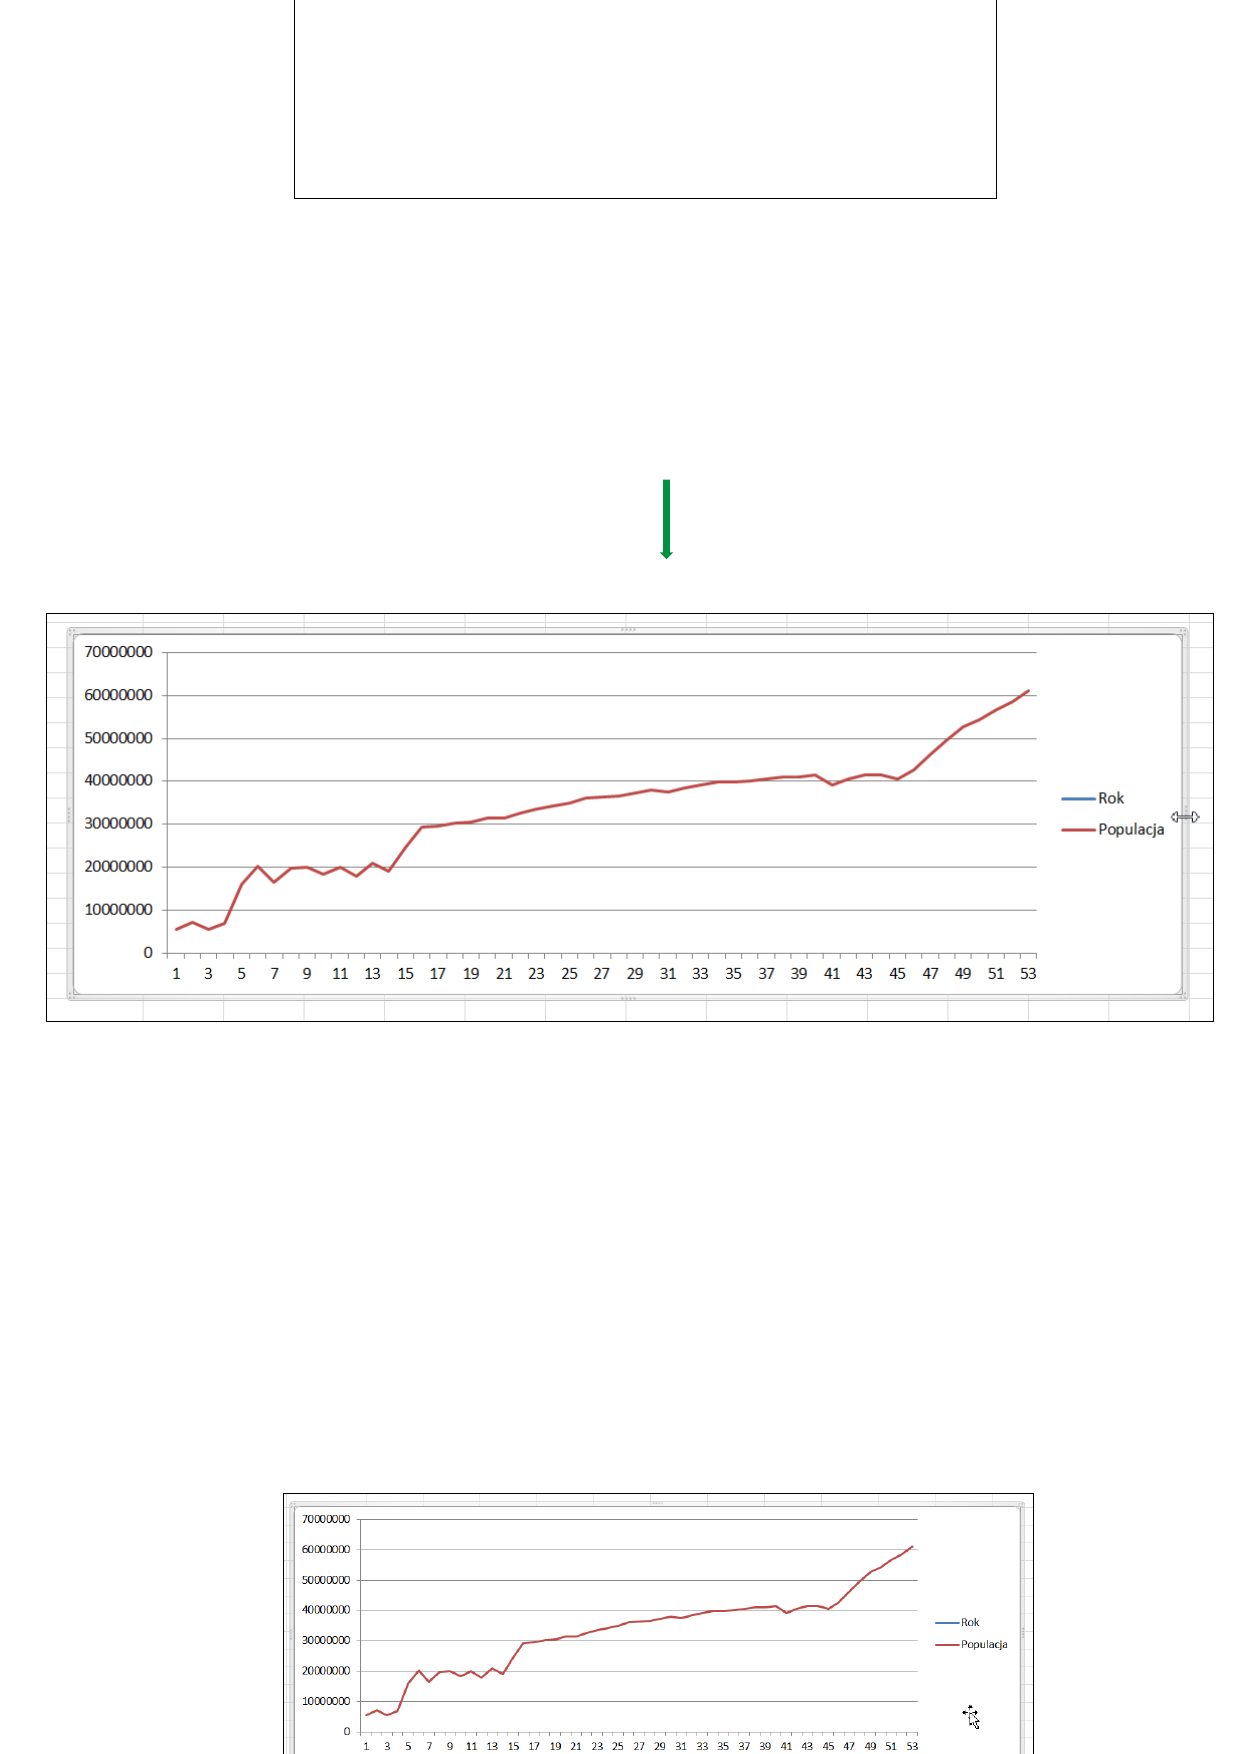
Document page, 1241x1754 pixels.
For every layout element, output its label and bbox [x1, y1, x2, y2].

picture [47, 614, 1213, 1021]
picture [284, 1494, 1033, 1754]
